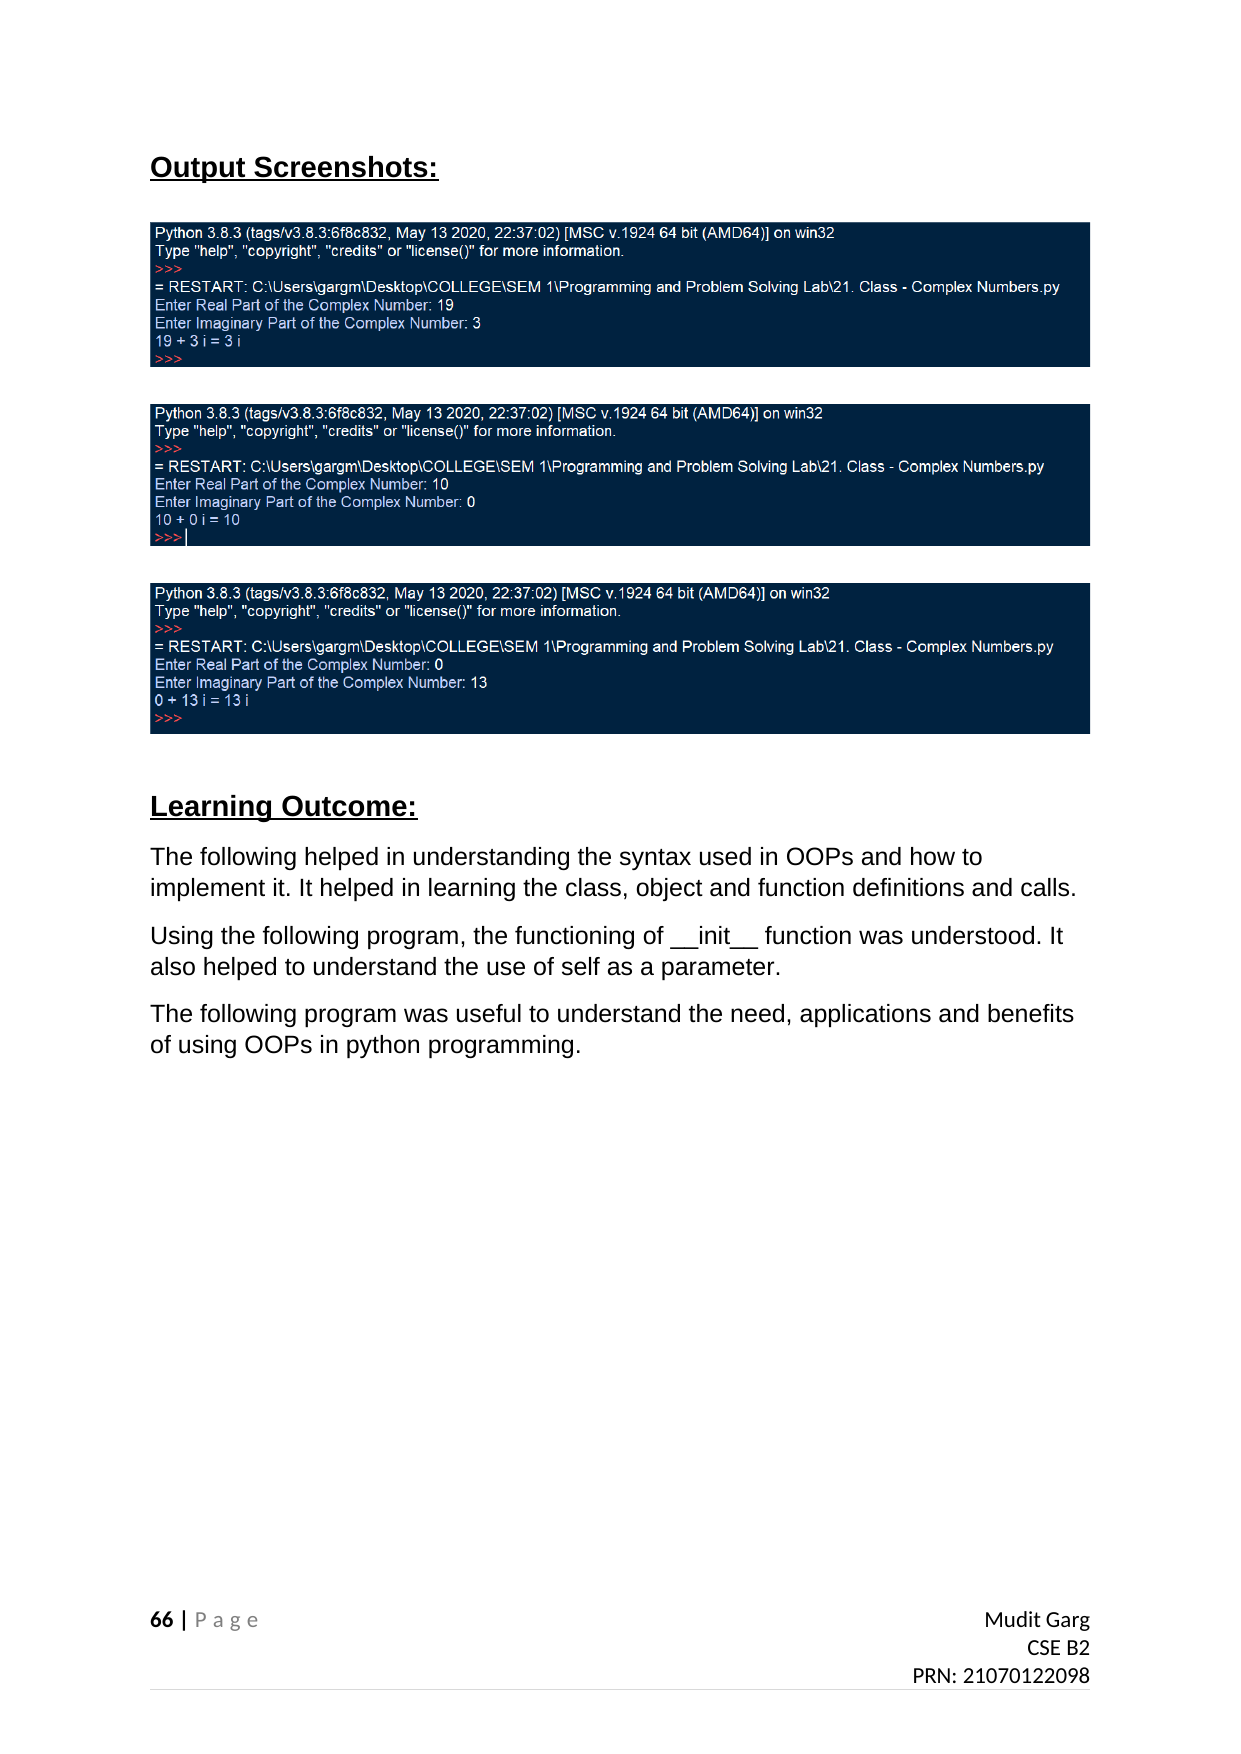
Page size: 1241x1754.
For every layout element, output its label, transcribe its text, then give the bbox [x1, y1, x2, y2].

list Output Screenshots: [150, 150, 1090, 183]
picture [150, 583, 1091, 734]
text The following program was useful to understand the need, applications and benefits of using OOPs in python programming. [150, 999, 1090, 1059]
text The following helped in understanding the syntax used in OOPs and how to implement it. It helped in learning the class, object and function definitions and calls. [150, 842, 1090, 902]
picture [150, 222, 1091, 367]
text Using the following program, the functioning of __init__ function was understood. It also helped to understand the use of self as a parameter. [150, 921, 1090, 980]
picture [150, 404, 1091, 546]
text Learning Outcome: [150, 789, 1090, 823]
